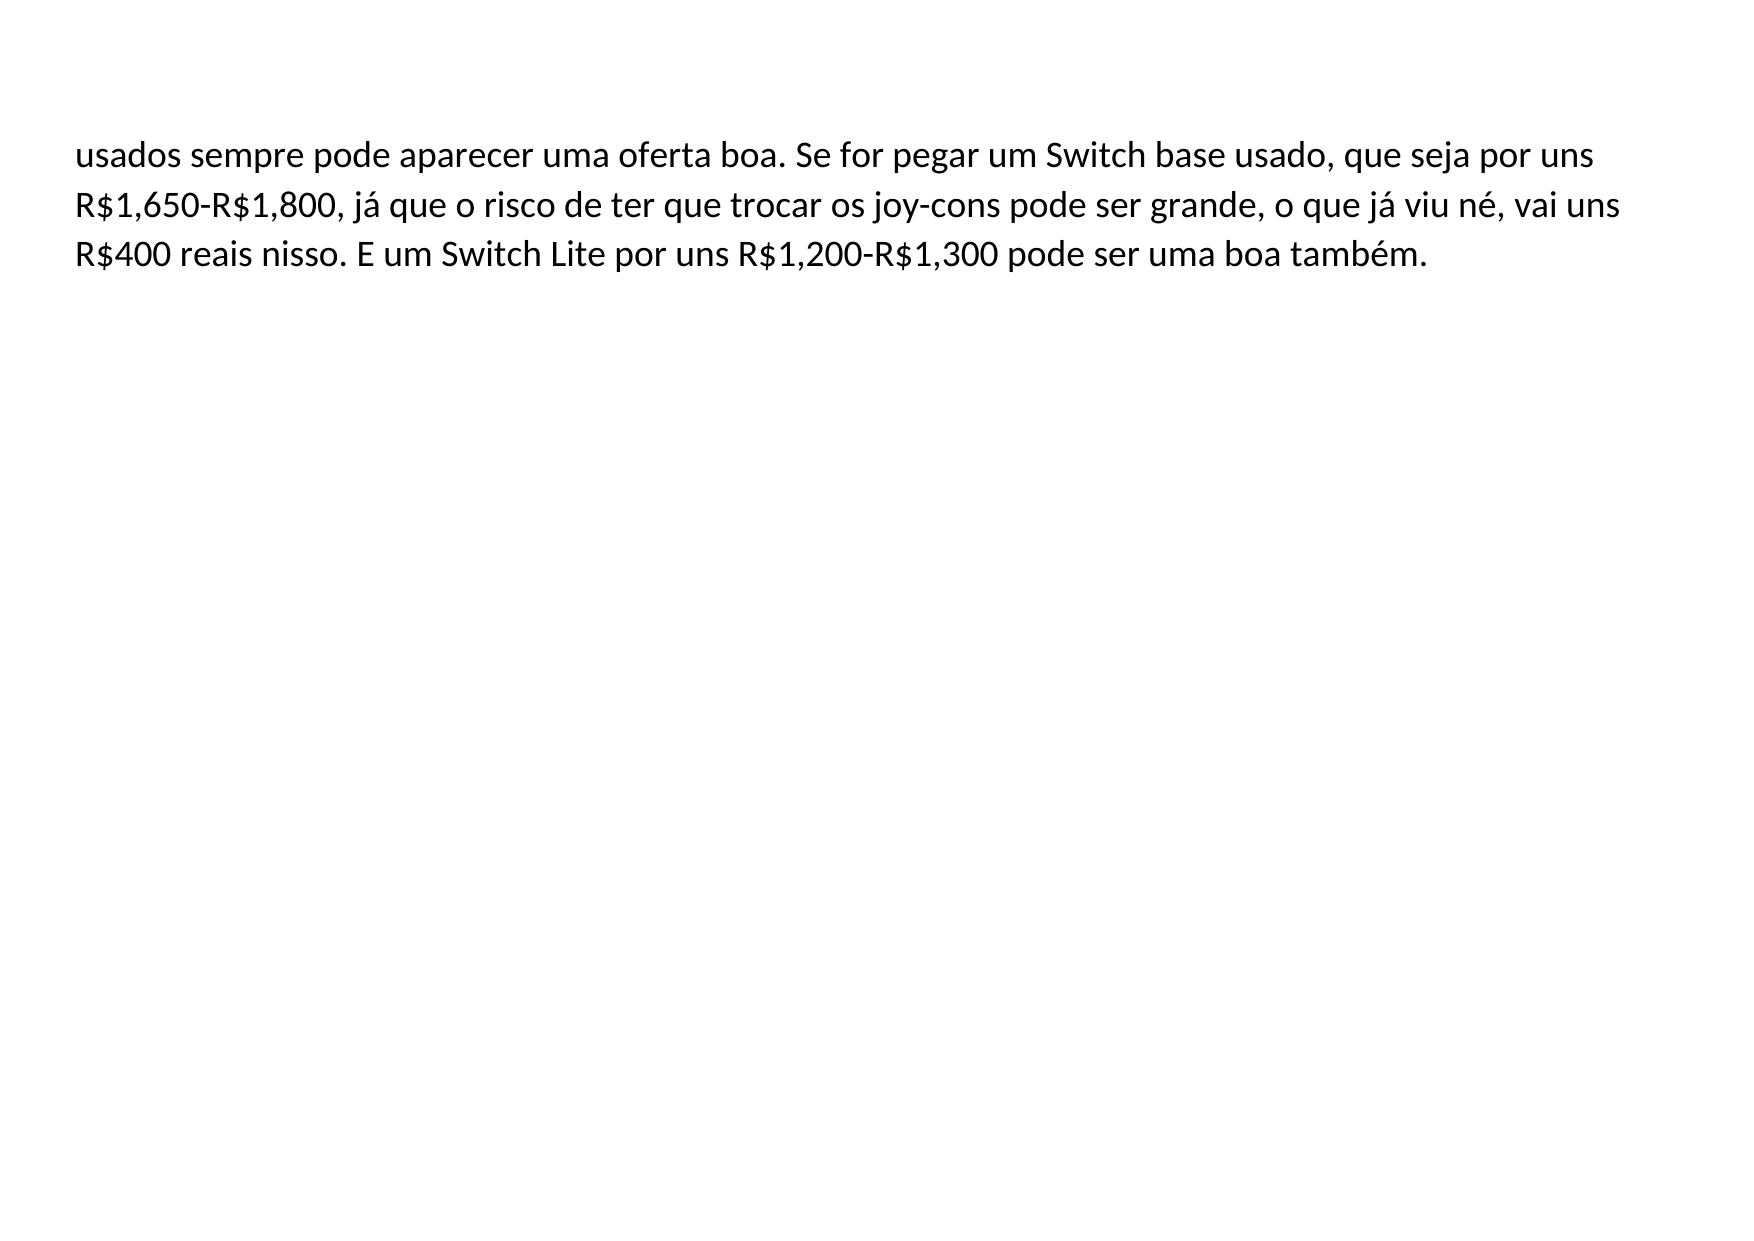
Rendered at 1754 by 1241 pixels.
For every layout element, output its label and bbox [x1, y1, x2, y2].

text [75, 131, 1679, 276]
